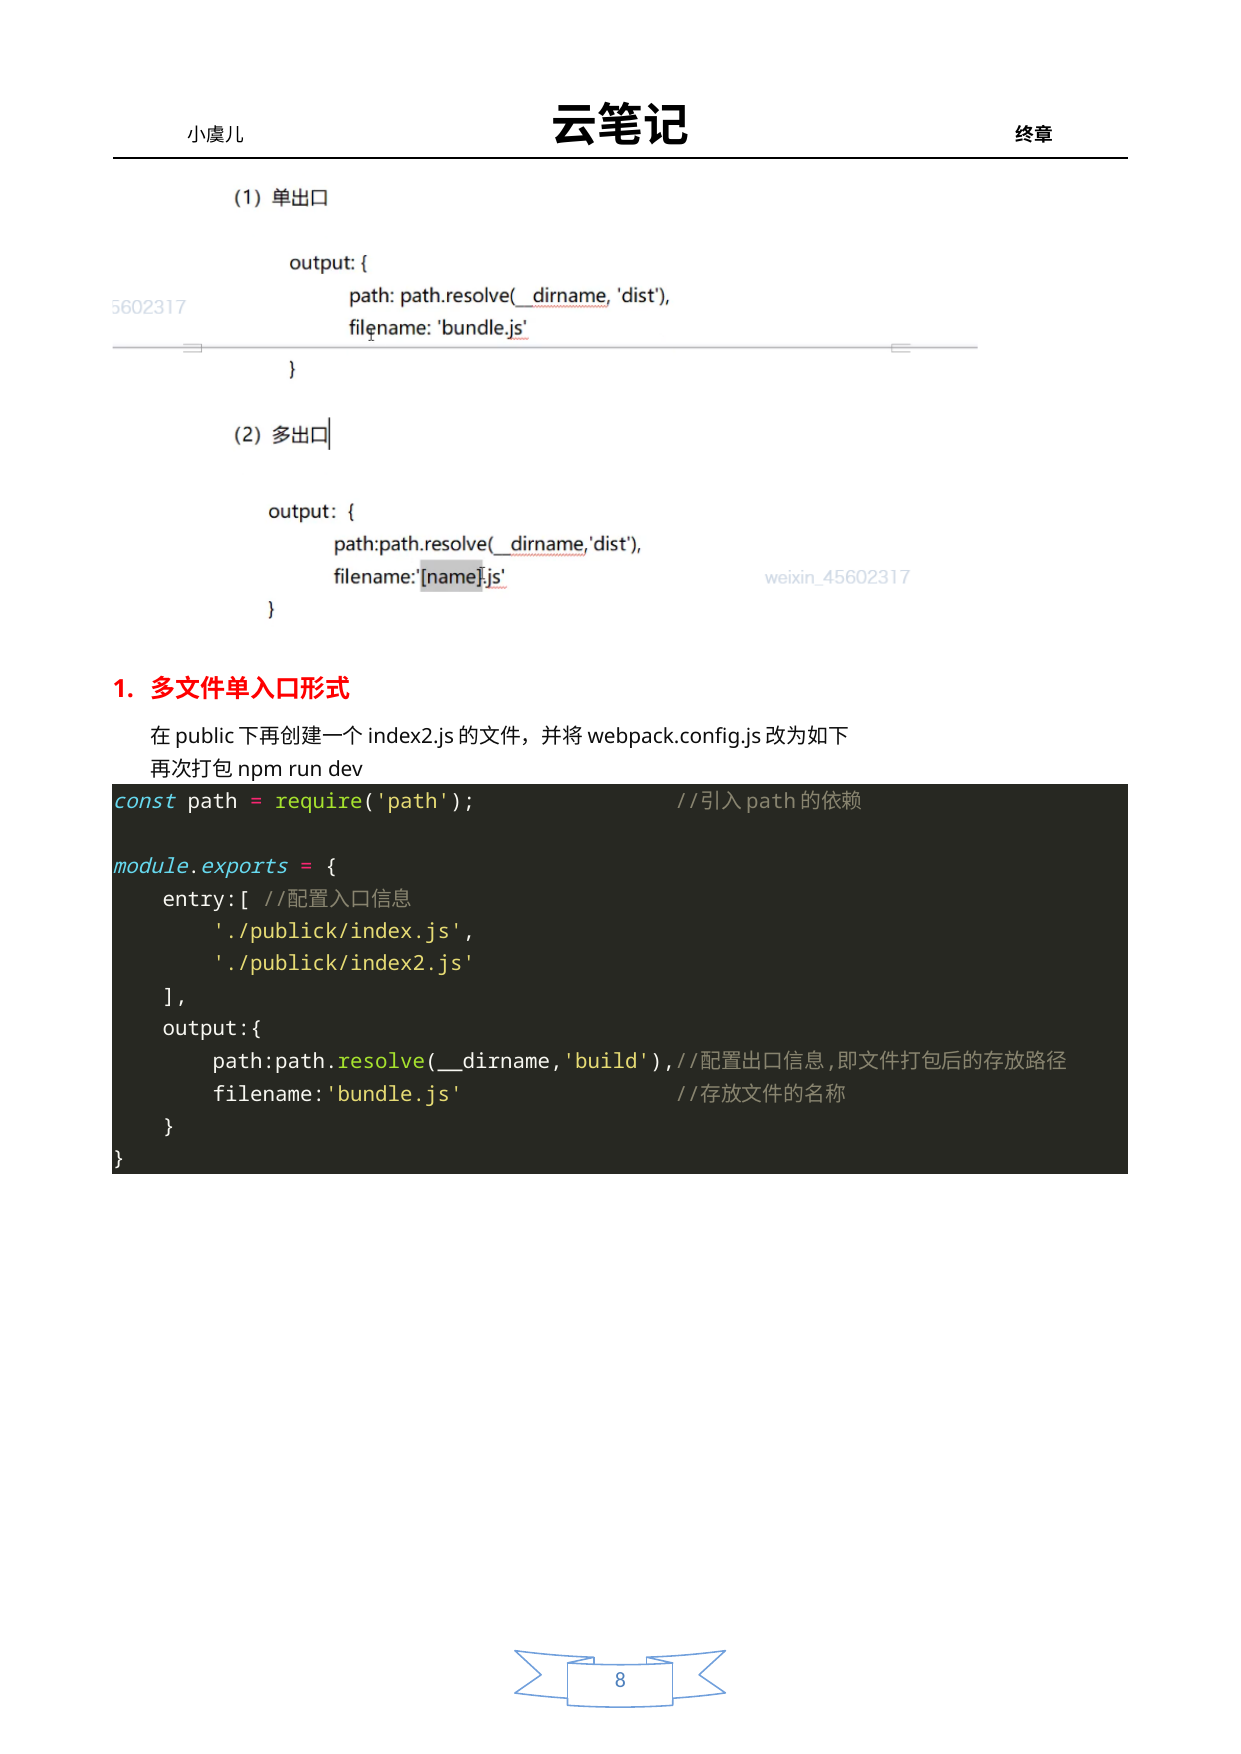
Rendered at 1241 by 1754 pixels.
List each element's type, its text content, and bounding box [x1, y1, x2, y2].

text } [112, 1141, 1128, 1174]
text './publick/index2.js' [112, 946, 1128, 979]
list 多文件单入口形式 [112, 654, 1128, 719]
text module.exports = { [112, 849, 1128, 881]
picture [112, 491, 978, 648]
text output:{ [112, 1011, 1128, 1044]
list 在public下再创建一个index2.js的文件，并将webpack.config.js改为如下 [150, 719, 1128, 751]
text filename:'bundle.js' //存放文件的名称 [112, 1076, 1128, 1109]
text const path = require('path'); //引入path的依赖 [112, 784, 1128, 816]
picture [112, 166, 978, 475]
text path:path.resolve(__dirname,'build'),//配置出口信息,即文件打包后的存放路径 [112, 1044, 1128, 1076]
text entry:[ //配置入口信息 [112, 881, 1128, 914]
list 再次打包npm run dev [150, 751, 1128, 784]
text './publick/index.js', [112, 914, 1128, 946]
text } [112, 1109, 1128, 1141]
text ], [112, 979, 1128, 1011]
